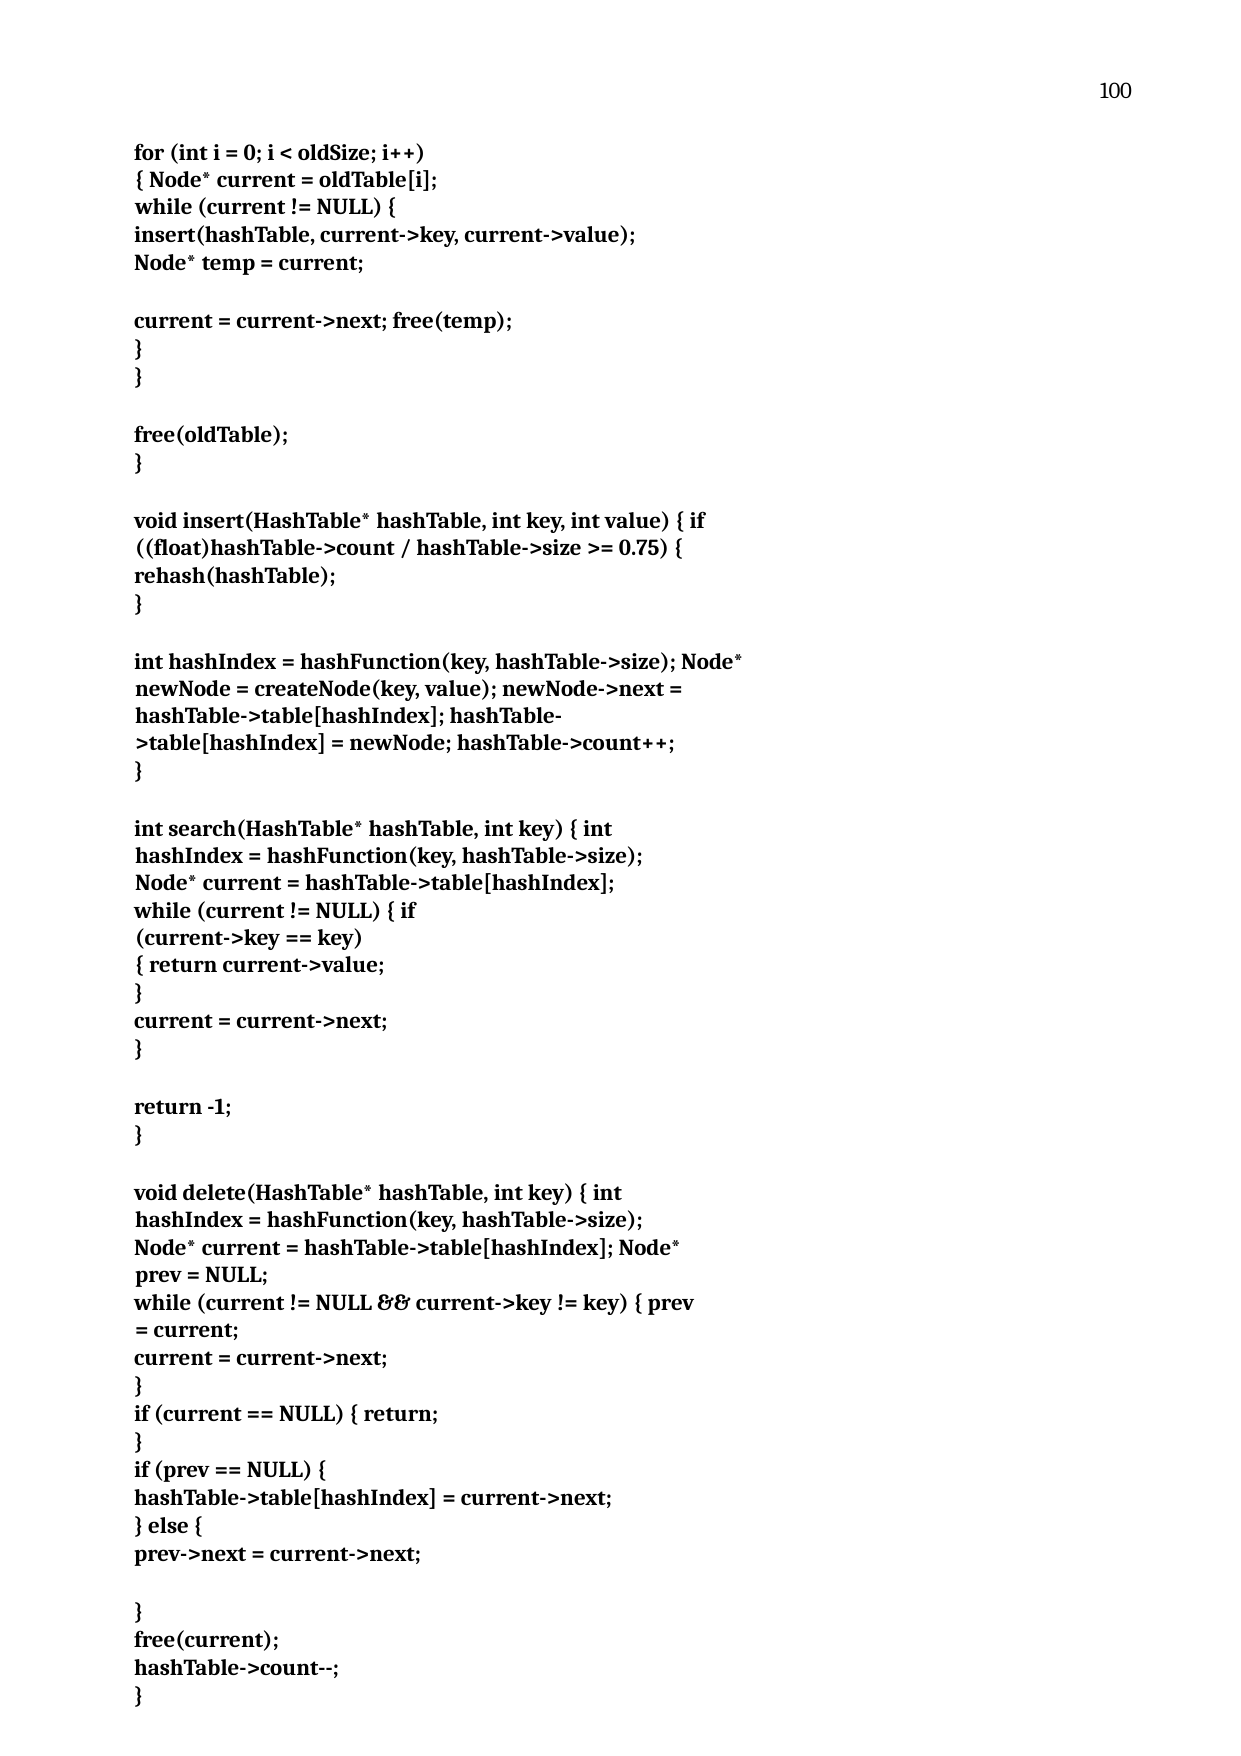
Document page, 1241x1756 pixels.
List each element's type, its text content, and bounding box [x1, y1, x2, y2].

text } [134, 1122, 1136, 1148]
text return -1; [134, 1094, 1136, 1121]
text void delete(HashTable* hashTable, int key) { int hashIndex = hashFunction(key, hashTable->size); [134, 1180, 692, 1234]
text Node* temp = current; [134, 249, 1136, 276]
text } [134, 591, 1136, 617]
text } [134, 1429, 1136, 1455]
text } [134, 1682, 1136, 1709]
text for (int i = 0; i < oldSize; i++) { Node* current = oldTable[i]; while (current != NULL) { [134, 139, 496, 220]
text free(current); [134, 1627, 1136, 1653]
text prev->next = current->next; [134, 1541, 1136, 1567]
text void insert(HashTable* hashTable, int key, int value) { if ((float)hashTable->count / hashTable->size >= 0.75) { [134, 508, 724, 561]
text } [134, 1036, 1136, 1062]
text } [134, 980, 1136, 1007]
text insert(hashTable, current->key, current->value); [134, 222, 1136, 248]
text Node* current = hashTable->table[hashIndex]; Node* prev = NULL; [134, 1235, 696, 1289]
text while (current != NULL) { if (current->key == key) { return current->value; [134, 898, 418, 979]
text current = current->next; [134, 1008, 1136, 1034]
text current = current->next; [134, 1345, 1136, 1372]
text int hashIndex = hashFunction(key, hashTable->size); Node* newNode = createNode(key, value); newNode->next = hashTable->table[hashIndex]; hashTable->table[hashIndex] = newNode; hashTable->count++; [134, 649, 751, 756]
text if (current == NULL) { return; [134, 1401, 442, 1427]
text } [134, 1599, 1136, 1625]
text while (current != NULL && current->key != key) { prev = current; [134, 1290, 705, 1344]
text int search(HashTable* hashTable, int key) { int hashIndex = hashFunction(key, hashTable->size); Node* current = hashTable->table[hashIndex]; [134, 816, 692, 897]
text } [134, 336, 1136, 362]
text current = current->next; free(temp); [134, 308, 520, 334]
text } [134, 449, 1136, 476]
text } else { [134, 1513, 1136, 1539]
text hashTable->table[hashIndex] = current->next; [134, 1485, 1136, 1511]
text } [134, 363, 1136, 390]
text hashTable->count--; [134, 1654, 1136, 1681]
text } [134, 758, 1136, 784]
text if (prev == NULL) { [134, 1457, 1136, 1483]
text rehash(hashTable); [134, 563, 1136, 589]
text free(oldTable); [134, 422, 1136, 448]
text } [134, 1373, 1136, 1399]
